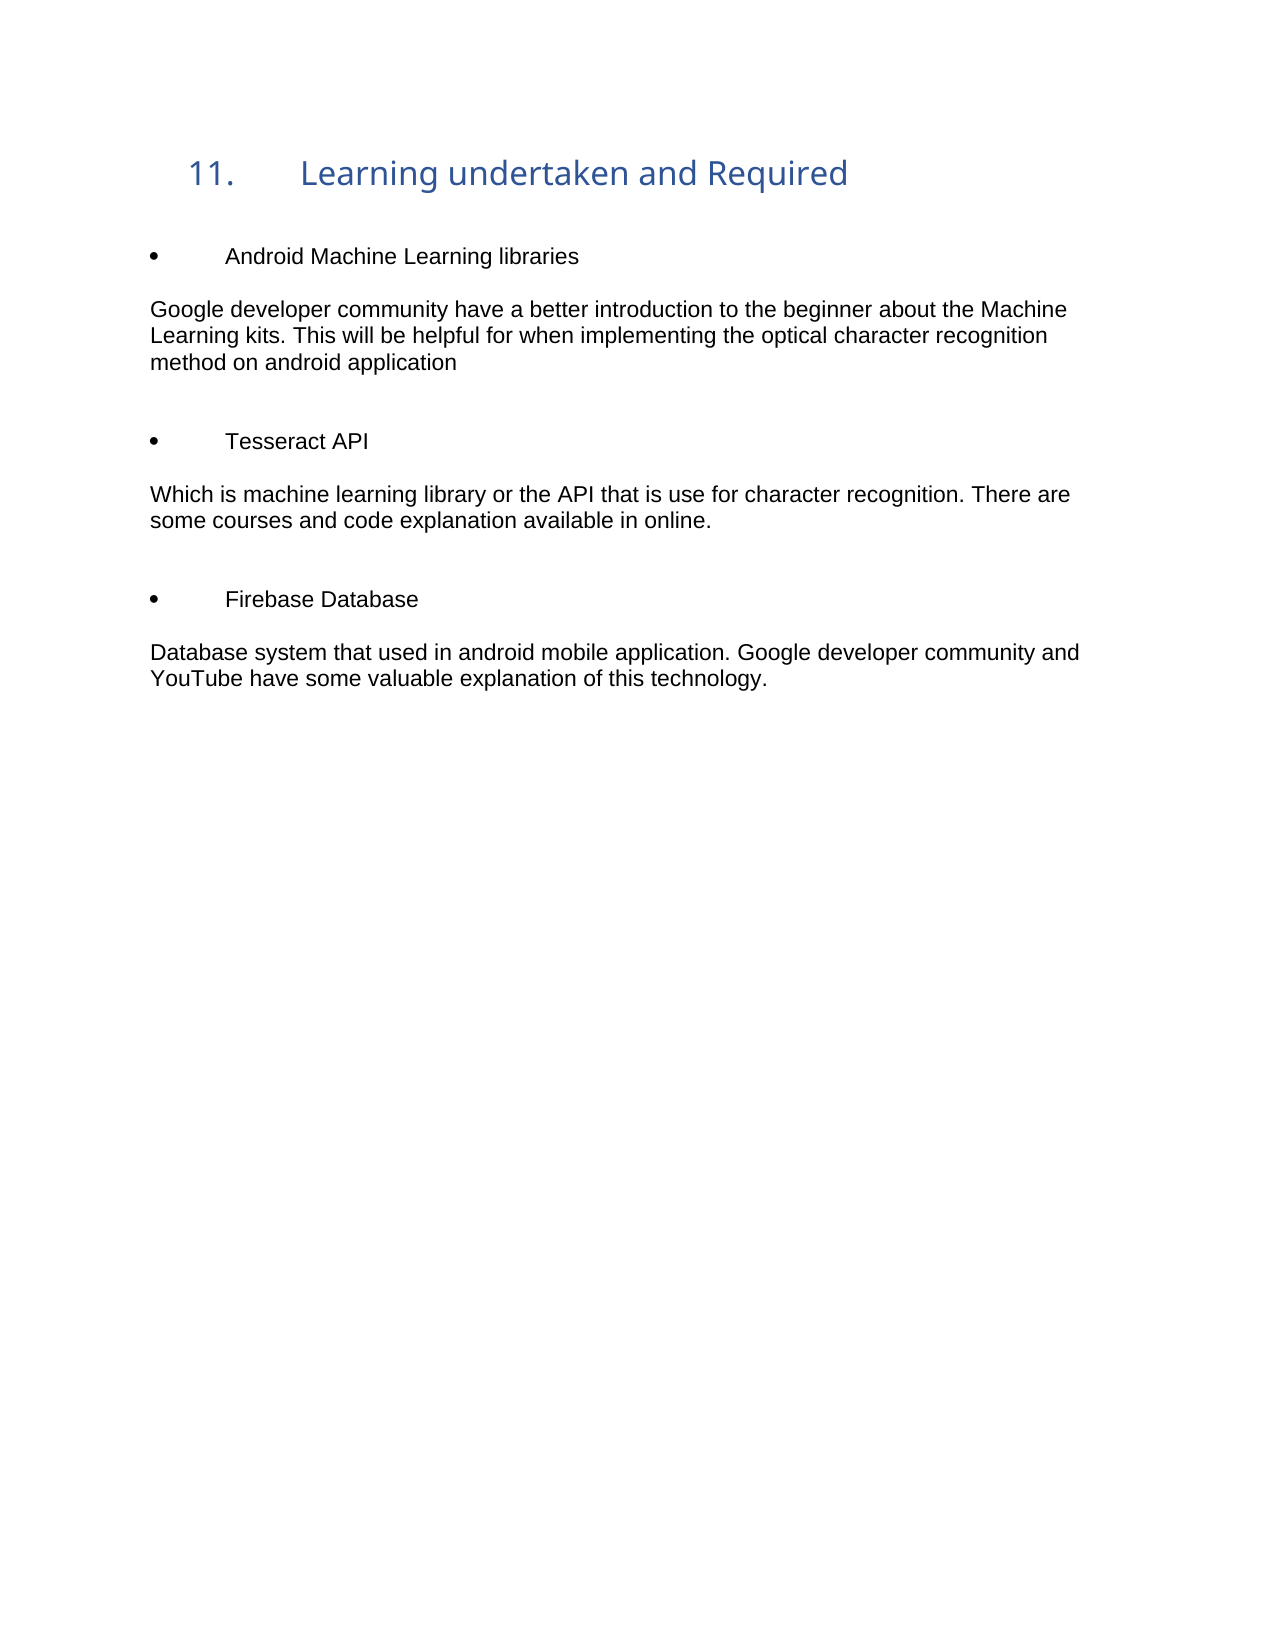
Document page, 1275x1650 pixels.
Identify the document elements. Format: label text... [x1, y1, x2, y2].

list Android Machine Learning libraries [150, 243, 1125, 270]
text Which is machine learning library or the API that is use for character recognition. There are some courses and code explanation available in online. [150, 481, 1125, 533]
list Firebase Database [150, 586, 1125, 612]
subtitle Learning undertaken and Required [187, 150, 1125, 195]
text Google developer community have a better introduction to the beginner about the Machine Learning kits. This will be helpful for when implementing the optical character recognition method on android application [150, 296, 1125, 375]
text Database system that used in android mobile application. Google developer community and YouTube have some valuable explanation of this technology. [150, 639, 1125, 691]
list Tesseract API [150, 428, 1125, 454]
